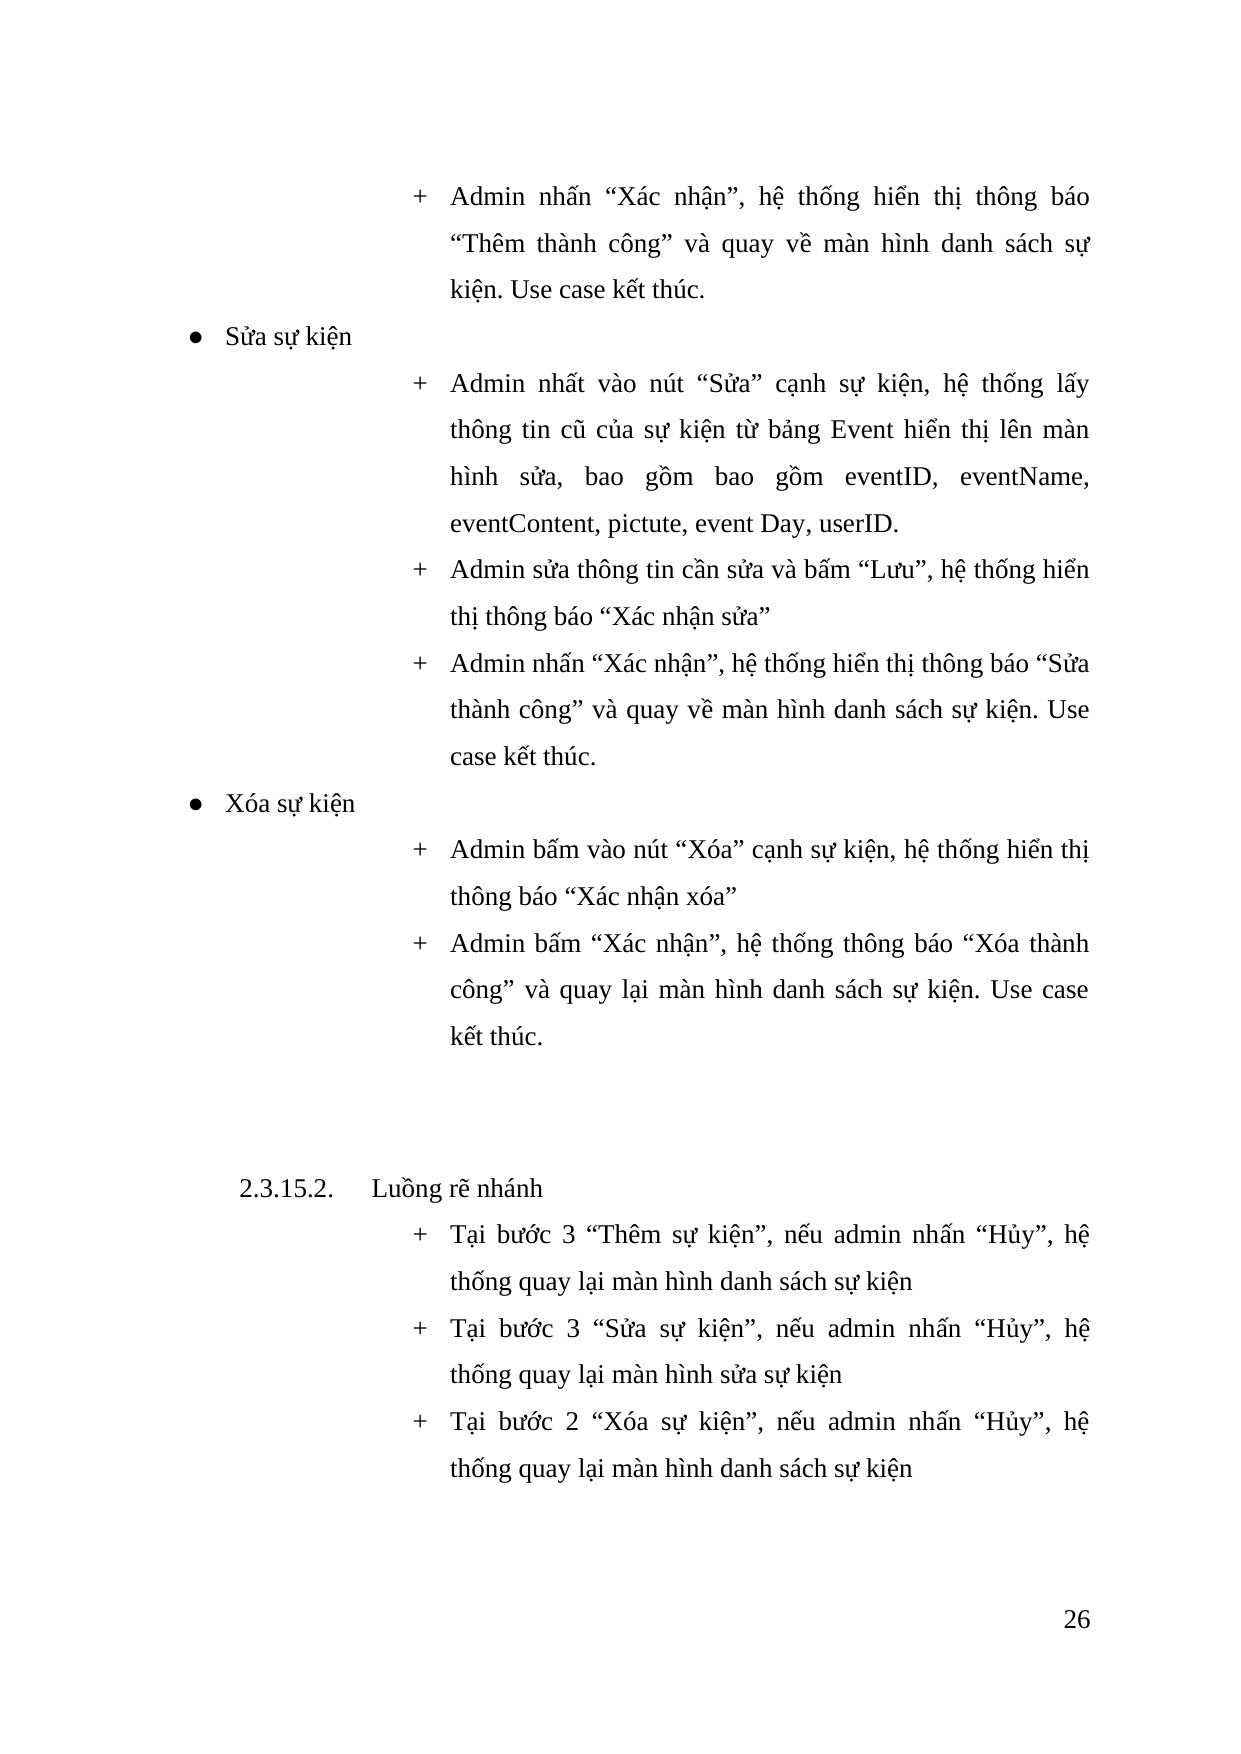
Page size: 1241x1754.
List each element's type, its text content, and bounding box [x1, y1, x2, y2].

list Admin nhất vào nút “Sửa” cạnh sự kiện, hệ thống lấy thông tin cũ của sự kiện từ bảng Event hiển thị lên màn hình sửa, bao gồm bao gồm eventID, eventName, eventContent, pictute, event Day, userID. [412, 367, 1090, 538]
list Admin nhấn “Xác nhận”, hệ thống hiển thị thông báo “Sửa thành công” và quay về màn hình danh sách sự kiện. Use case kết thúc. [412, 647, 1090, 771]
list Luồng rẽ nhánh [334, 1172, 1090, 1203]
list Xóa sự kiện [187, 787, 1090, 818]
list Admin sửa thông tin cần sửa và bấm “Lưu”, hệ thống hiển thị thông báo “Xác nhận sửa” [412, 553, 1090, 631]
list Admin bấm “Xác nhận”, hệ thống thông báo “Xóa thành công” và quay lại màn hình danh sách sự kiện. Use case kết thúc. [412, 927, 1090, 1051]
list Admin bấm vào nút “Xóa” cạnh sự kiện, hệ thống hiển thị thông báo “Xác nhận xóa” [412, 833, 1090, 911]
list Tại bước 2 “Xóa sự kiện”, nếu admin nhấn “Hủy”, hệ thống quay lại màn hình danh sách sự kiện [412, 1405, 1090, 1483]
list Sửa sự kiện [187, 320, 1090, 351]
list Admin nhấn “Xác nhận”, hệ thống hiển thị thông báo “Thêm thành công” và quay về màn hình danh sách sự kiện. Use case kết thúc. [412, 180, 1090, 304]
list Tại bước 3 “Thêm sự kiện”, nếu admin nhấn “Hủy”, hệ thống quay lại màn hình danh sách sự kiện [412, 1218, 1090, 1296]
list Tại bước 3 “Sửa sự kiện”, nếu admin nhấn “Hủy”, hệ thống quay lại màn hình sửa sự kiện [412, 1312, 1090, 1389]
